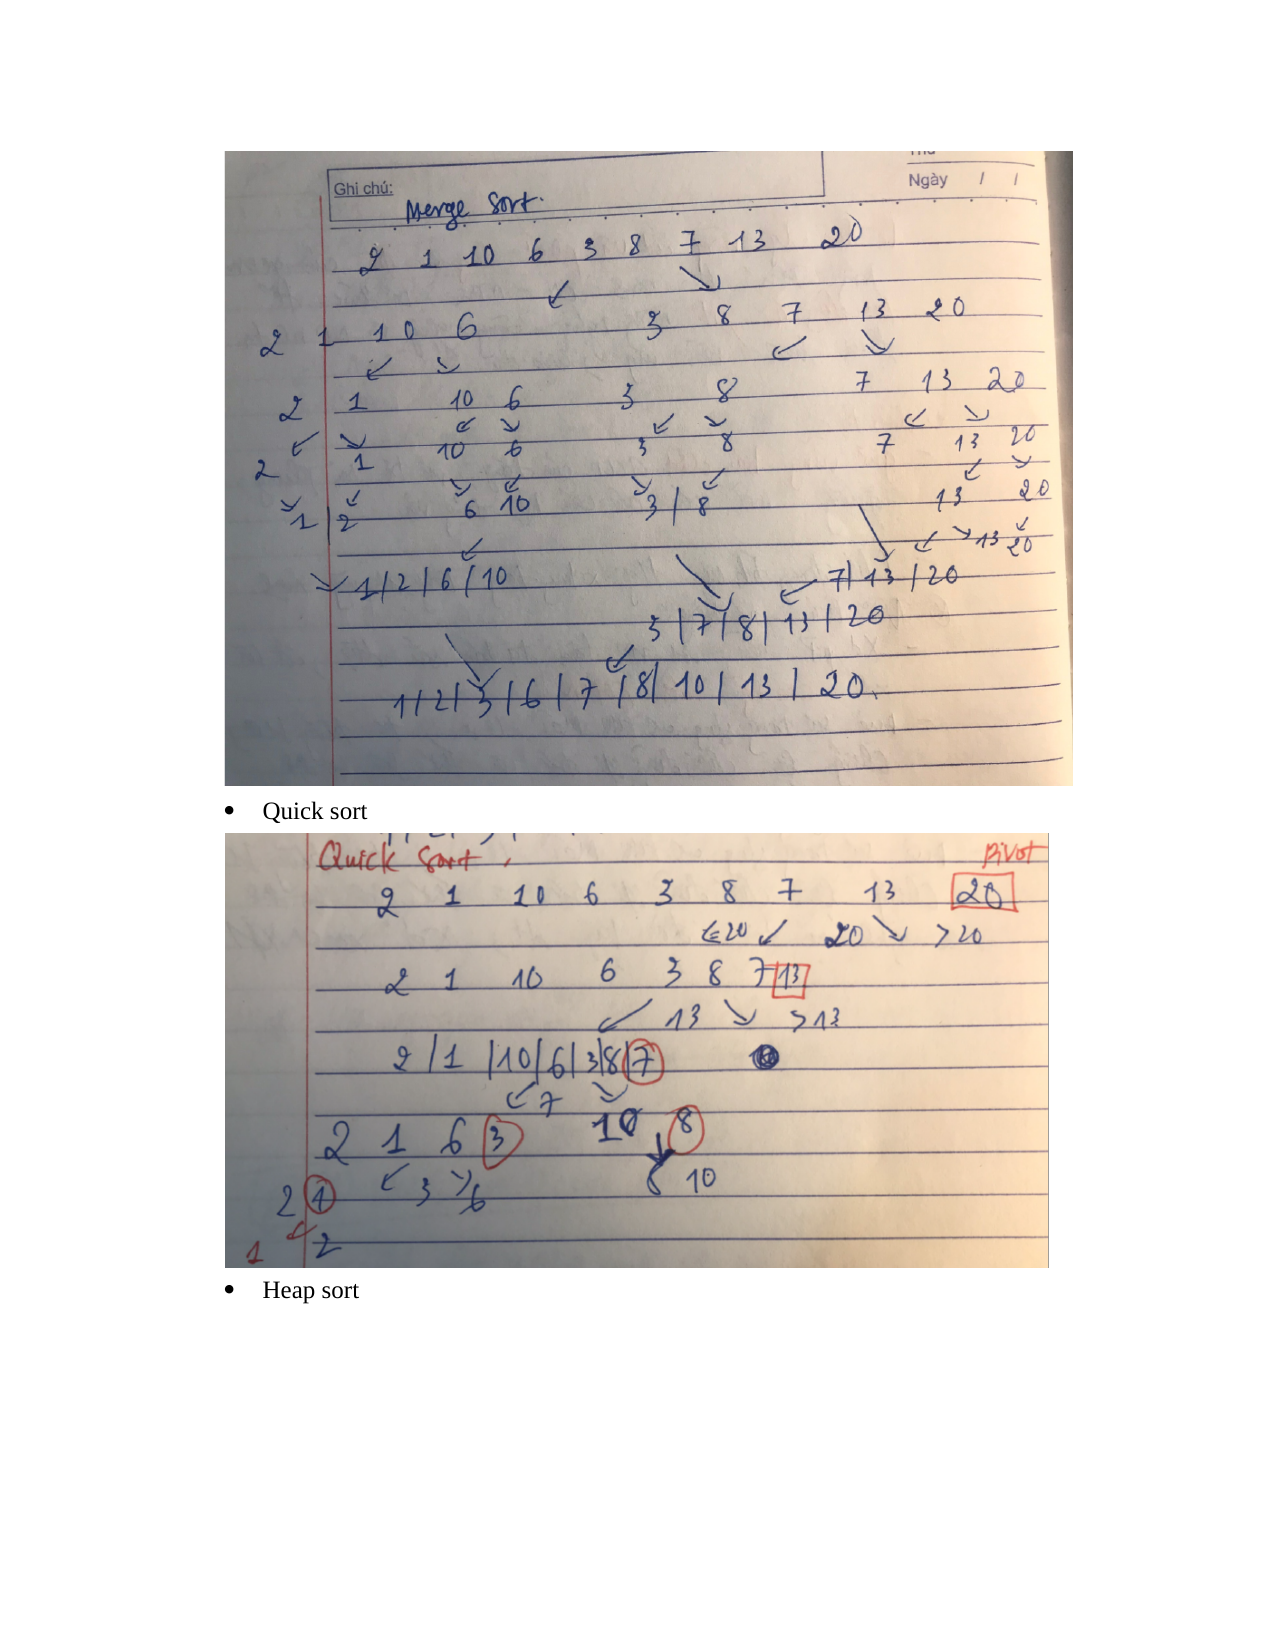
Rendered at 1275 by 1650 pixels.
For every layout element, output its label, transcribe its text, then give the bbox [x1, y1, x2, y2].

picture [225, 833, 1049, 1268]
list Quick sort [225, 796, 1125, 825]
picture [226, 151, 1072, 786]
list Heap sort [225, 1276, 1125, 1304]
